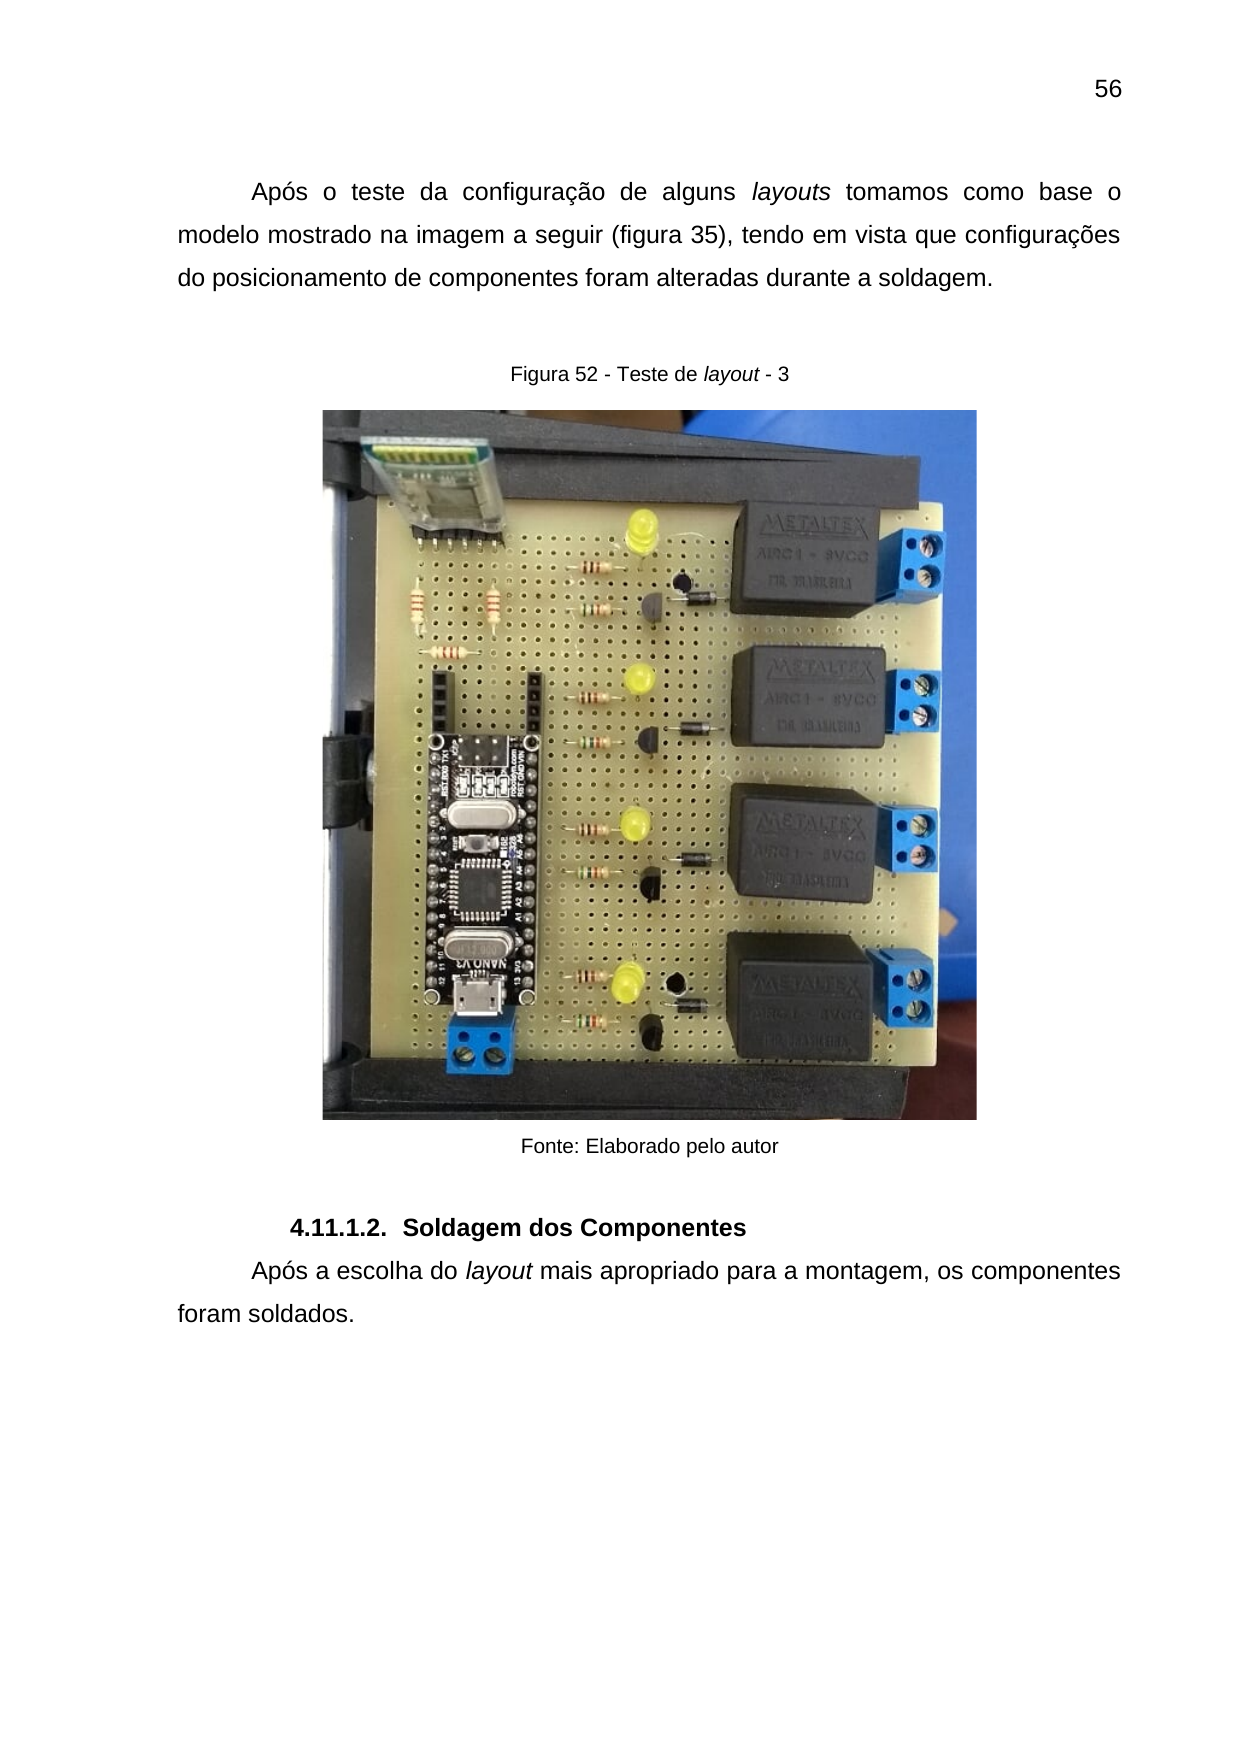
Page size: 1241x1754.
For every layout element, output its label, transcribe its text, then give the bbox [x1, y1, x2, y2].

subtitle Soldagem dos Componentes [290, 1213, 1122, 1241]
picture [322, 410, 977, 1120]
text Após a escolha do layout mais apropriado para a montagem, os componentes foram soldados. [177, 1256, 1122, 1328]
text Após o teste da configuração de alguns layouts tomamos como base o modelo mostrado na imagem a seguir (figura 35), tendo em vista que configurações do posicionamento de componentes foram alteradas durante a soldagem. [177, 177, 1122, 292]
text Figura 52 - Teste de layout - 3 [177, 362, 1122, 386]
text Fonte: Elaborado pelo autor [177, 1134, 1122, 1158]
